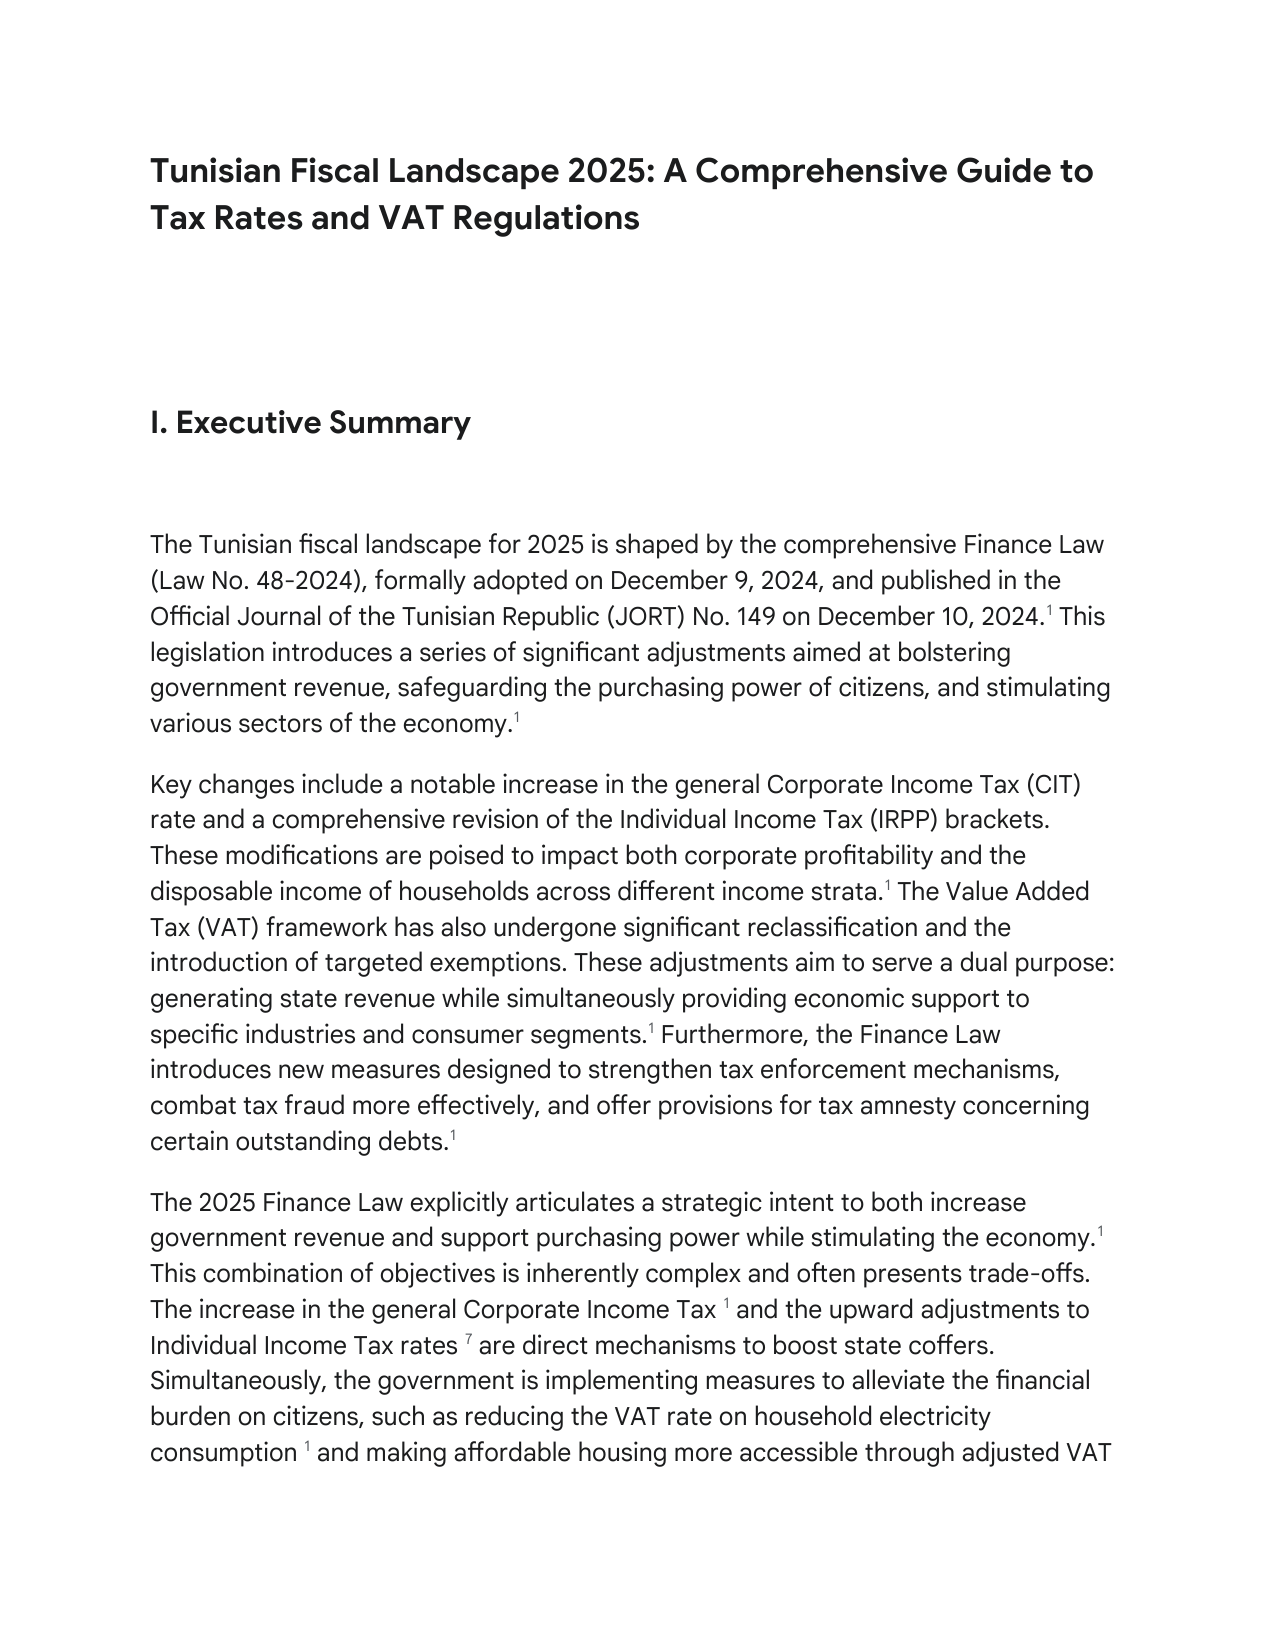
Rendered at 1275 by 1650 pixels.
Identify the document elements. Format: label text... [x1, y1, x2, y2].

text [150, 1187, 1125, 1468]
text The Tunisian fiscal landscape for 2025 is shaped by the comprehensive Finance Law (Law No. 48-2024), formally adopted on December 9, 2024, and published in the Official Journal of the Tunisian Republic (JORT) No. 149 on December 10, 2024.1 This legislation introduces a series of significant adjustments aimed at bolstering government revenue, safeguarding the purchasing power of citizens, and stimulating various sectors of the economy.1 [150, 529, 1125, 739]
text Key changes include a notable increase in the general Corporate Income Tax (CIT) rate and a comprehensive revision of the Individual Income Tax (IRPP) brackets. These modifications are poised to impact both corporate profitability and the disposable income of households across different income strata.1 The Value Added Tax (VAT) framework has also undergone significant reclassification and the introduction of targeted exemptions. These adjustments aim to serve a dual purpose: generating state revenue while simultaneously providing economic support to specific industries and consumer segments.1 Furthermore, the Finance Law introduces new measures designed to strengthen tax enforcement mechanisms, combat tax fraud more effectively, and offer provisions for tax amnesty concerning certain outstanding debts.1 [150, 769, 1125, 1158]
subtitle Tunisian Fiscal Landscape 2025: A Comprehensive Guide to Tax Rates and VAT Regulations [150, 150, 1125, 239]
subtitle I. Executive Summary [150, 403, 1125, 442]
